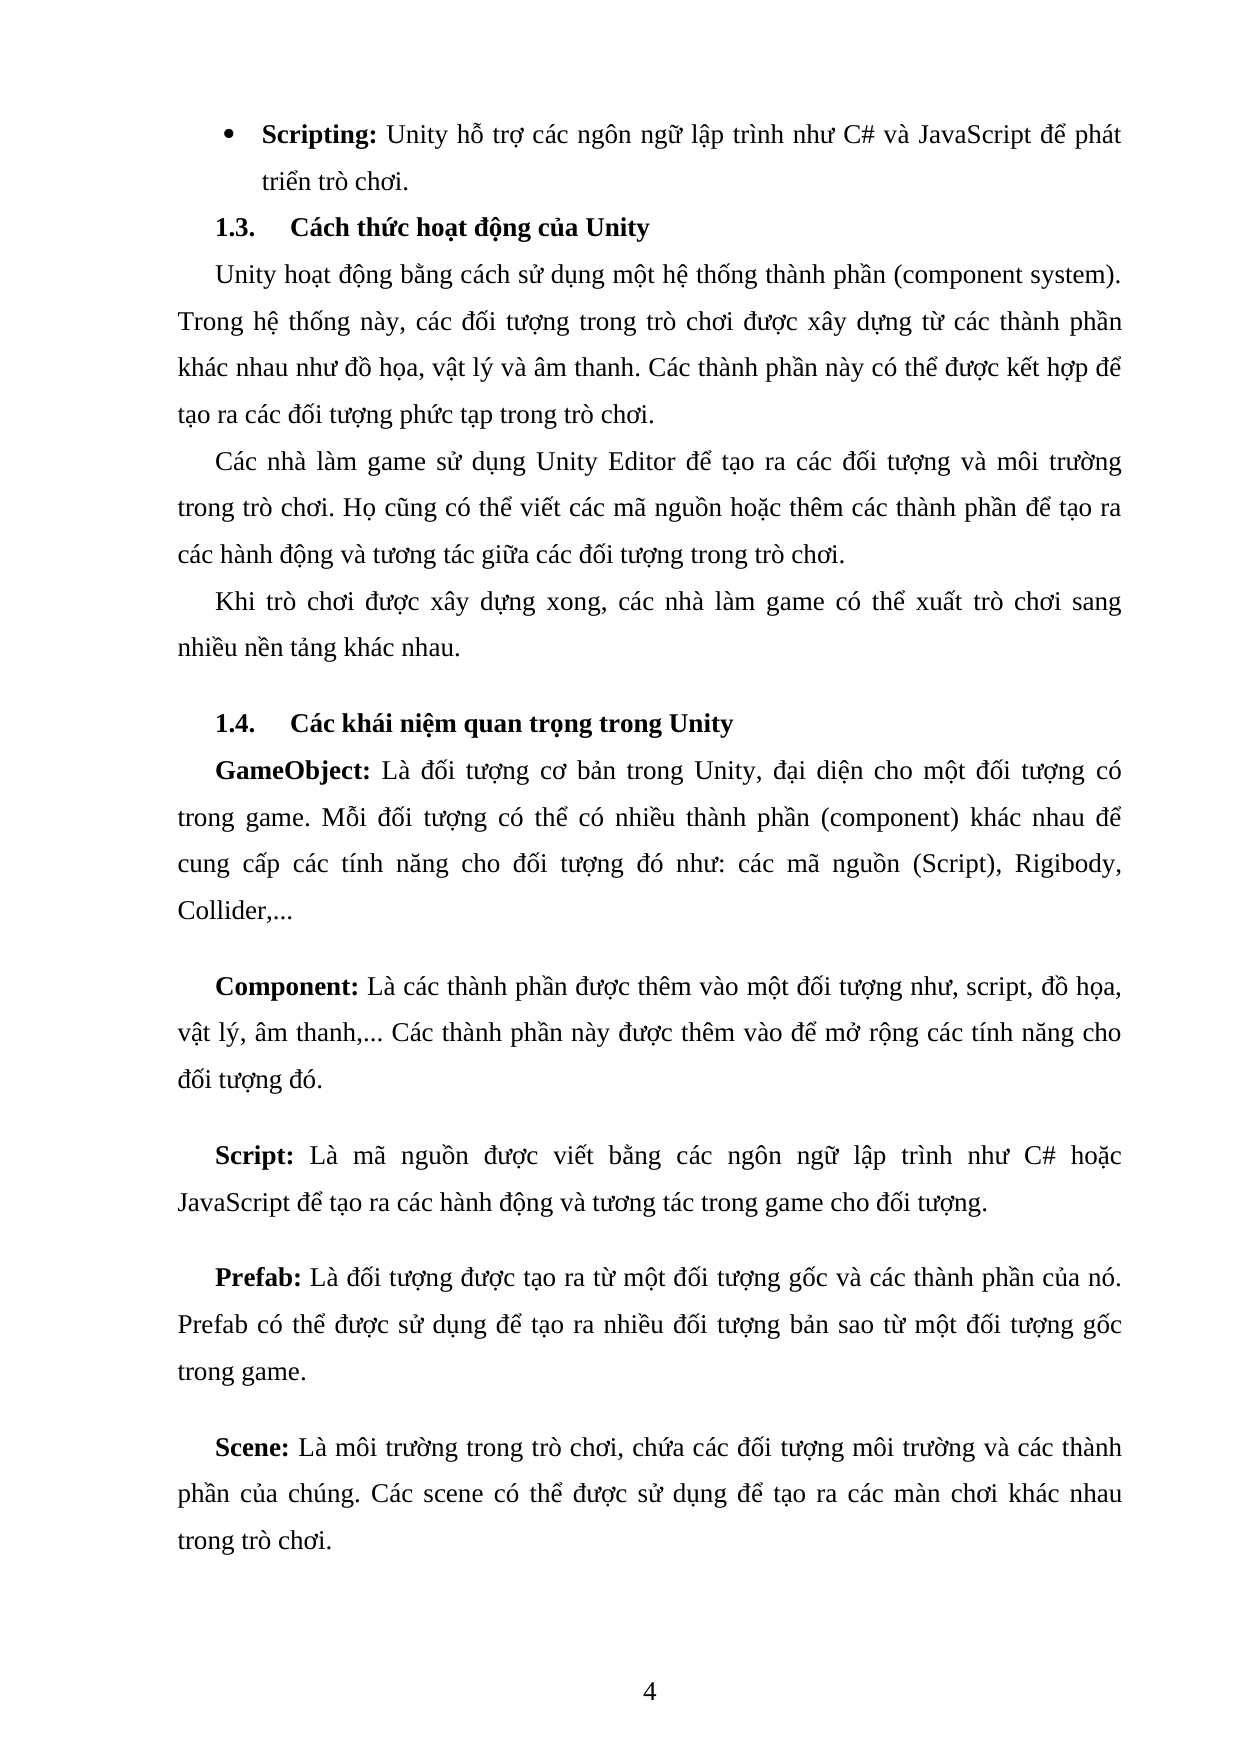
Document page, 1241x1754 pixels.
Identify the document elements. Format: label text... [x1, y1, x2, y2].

list Cách thức hoạt động của Unity [215, 212, 1122, 243]
text Component: Là các thành phần được thêm vào một đối tượng như, script, đồ họa, vật lý, âm thanh,... Các thành phần này được thêm vào để mở rộng các tính năng cho đối tượng đó. [177, 970, 1122, 1094]
text Khi trò chơi được xây dựng xong, các nhà làm game có thể xuất trò chơi sang nhiều nền tảng khác nhau. [177, 585, 1122, 663]
text Scene: Là môi trường trong trò chơi, chứa các đối tượng môi trường và các thành phần của chúng. Các scene có thể được sử dụng để tạo ra các màn chơi khác nhau trong trò chơi. [177, 1431, 1122, 1555]
text Unity hoạt động bằng cách sử dụng một hệ thống thành phần (component system). Trong hệ thống này, các đối tượng trong trò chơi được xây dựng từ các thành phần khác nhau như đồ họa, vật lý và âm thanh. Các thành phần này có thể được kết hợp để tạo ra các đối tượng phức tạp trong trò chơi. [177, 258, 1122, 429]
text Script: Là mã nguồn được viết bằng các ngôn ngữ lập trình như C# hoặc JavaScript để tạo ra các hành động và tương tác trong game cho đối tượng. [177, 1139, 1122, 1217]
list Các khái niệm quan trọng trong Unity [215, 707, 1122, 738]
list Scripting: Unity hỗ trợ các ngôn ngữ lập trình như C# và JavaScript để phát triển trò chơi. [224, 118, 1122, 196]
text Các nhà làm game sử dụng Unity Editor để tạo ra các đối tượng và môi trường trong trò chơi. Họ cũng có thể viết các mã nguồn hoặc thêm các thành phần để tạo ra các hành động và tương tác giữa các đối tượng trong trò chơi. [177, 445, 1122, 569]
text Prefab: Là đối tượng được tạo ra từ một đối tượng gốc và các thành phần của nó. Prefab có thể được sử dụng để tạo ra nhiều đối tượng bản sao từ một đối tượng gốc trong game. [177, 1262, 1122, 1386]
text GameObject: Là đối tượng cơ bản trong Unity, đại diện cho một đối tượng có trong game. Mỗi đối tượng có thể có nhiều thành phần (component) khác nhau để cung cấp các tính năng cho đối tượng đó như: các mã nguồn (Script), Rigibody, Collider,... [177, 754, 1122, 925]
